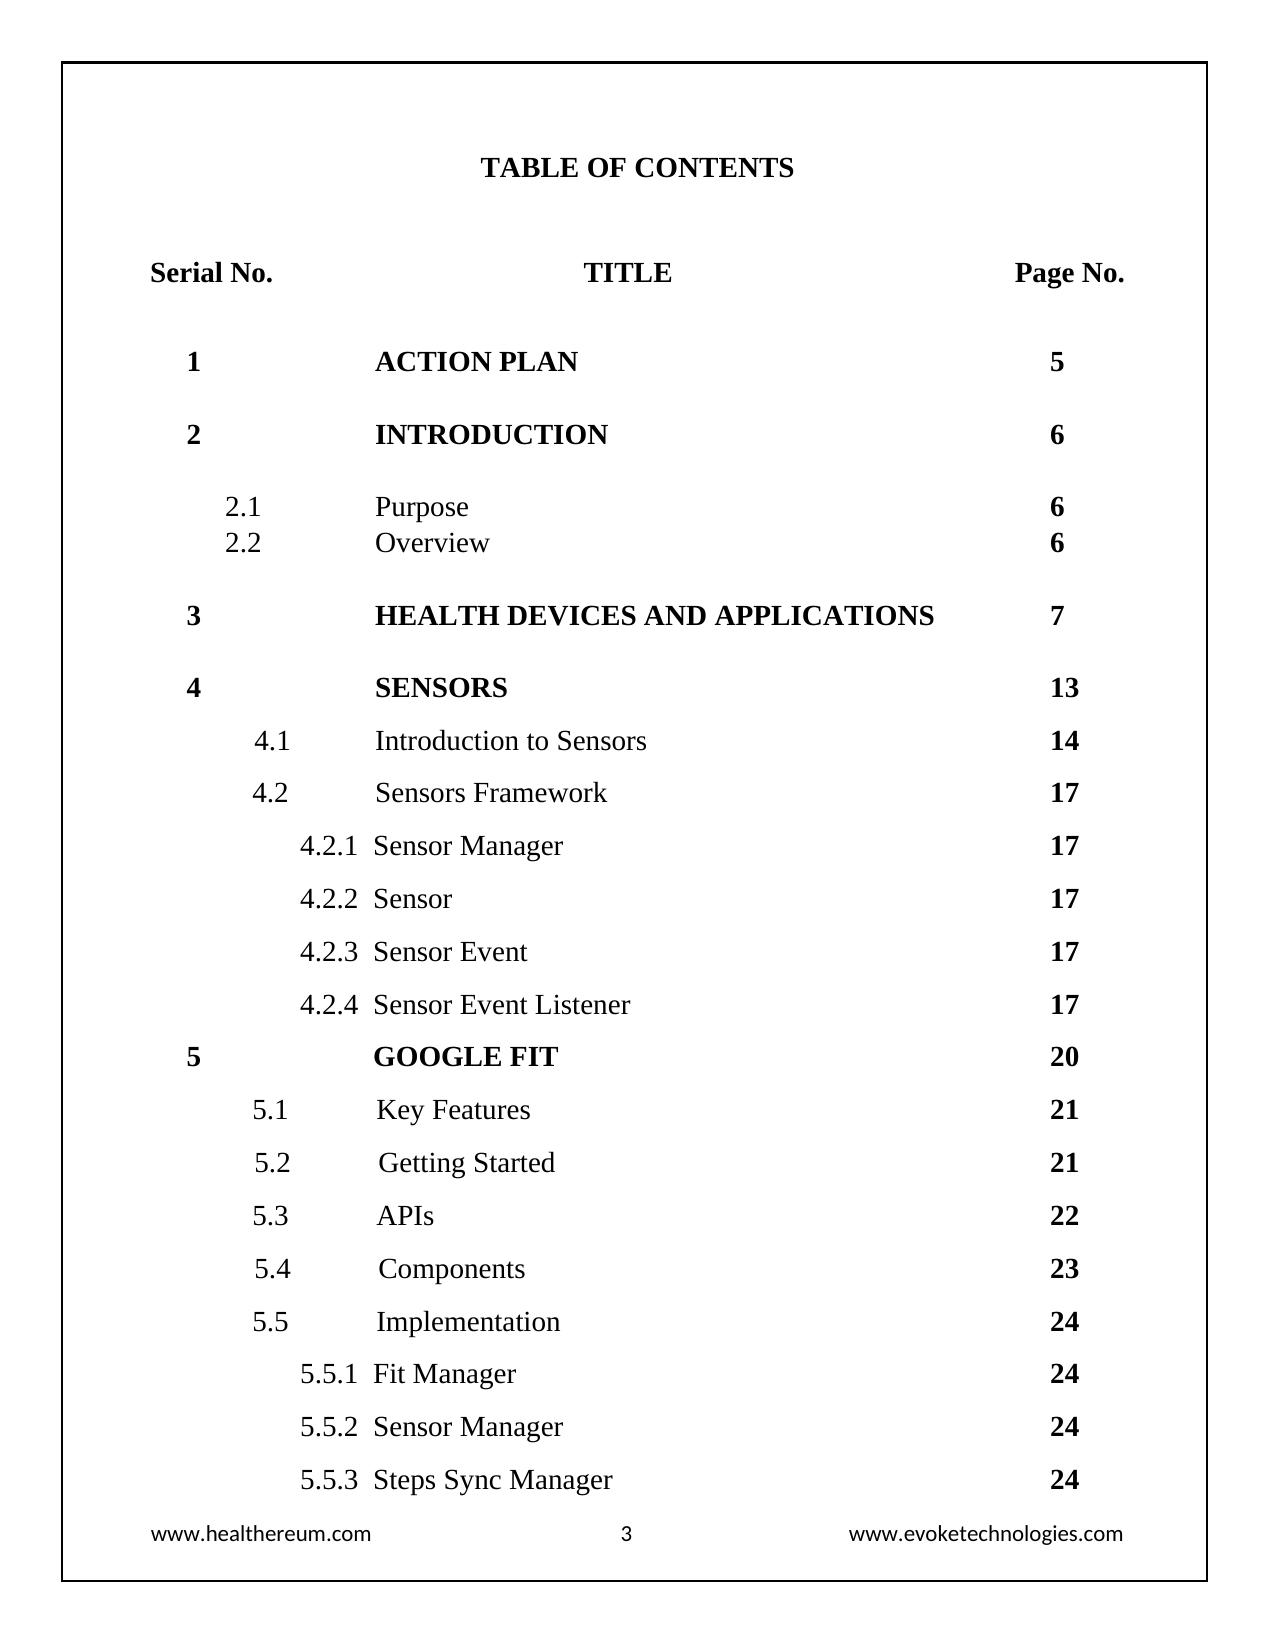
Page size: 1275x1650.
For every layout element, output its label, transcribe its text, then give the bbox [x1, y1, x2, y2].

text 4.2.4 Sensor Event Listener 17 [150, 987, 1125, 1020]
list 2 INTRODUCTION 6 [150, 417, 1125, 450]
text 5.5.3 Steps Sync Manager 24 [150, 1462, 1125, 1496]
list 2.1 Purpose 6 [150, 489, 1125, 523]
text 4.2.1 Sensor Manager 17 [150, 828, 1125, 862]
text 4.2.3 Sensor Event 17 [150, 934, 1125, 967]
list 4 SENSORS 13 [150, 670, 1125, 703]
text 5.4 Components 23 [150, 1251, 1125, 1284]
text 4.2.2 Sensor 17 [150, 881, 1125, 915]
text 5.3 APIs 22 [150, 1198, 1125, 1232]
text 5.5.1 Fit Manager 24 [150, 1356, 1125, 1390]
text 4.2 Sensors Framework 17 [150, 776, 1125, 809]
text 5.1 Key Features 21 [150, 1092, 1125, 1126]
list 3 HEALTH DEVICES AND APPLICATIONS 7 [150, 598, 1125, 631]
text 5.5.2 Sensor Manager 24 [150, 1409, 1125, 1443]
text TABLE OF CONTENTS [150, 150, 1125, 183]
text Serial No. TITLE Page No. [150, 256, 1125, 289]
list 2.2 Overview 6 [150, 525, 1125, 559]
text 4.1 Introduction to Sensors 14 [150, 723, 1125, 756]
text 5.2 Getting Started 21 [150, 1145, 1125, 1179]
list 1 ACTION PLAN 5 [150, 344, 1125, 378]
text 5.5 Implementation 24 [150, 1304, 1125, 1337]
text 5 GOOGLE FIT 20 [150, 1039, 1125, 1073]
